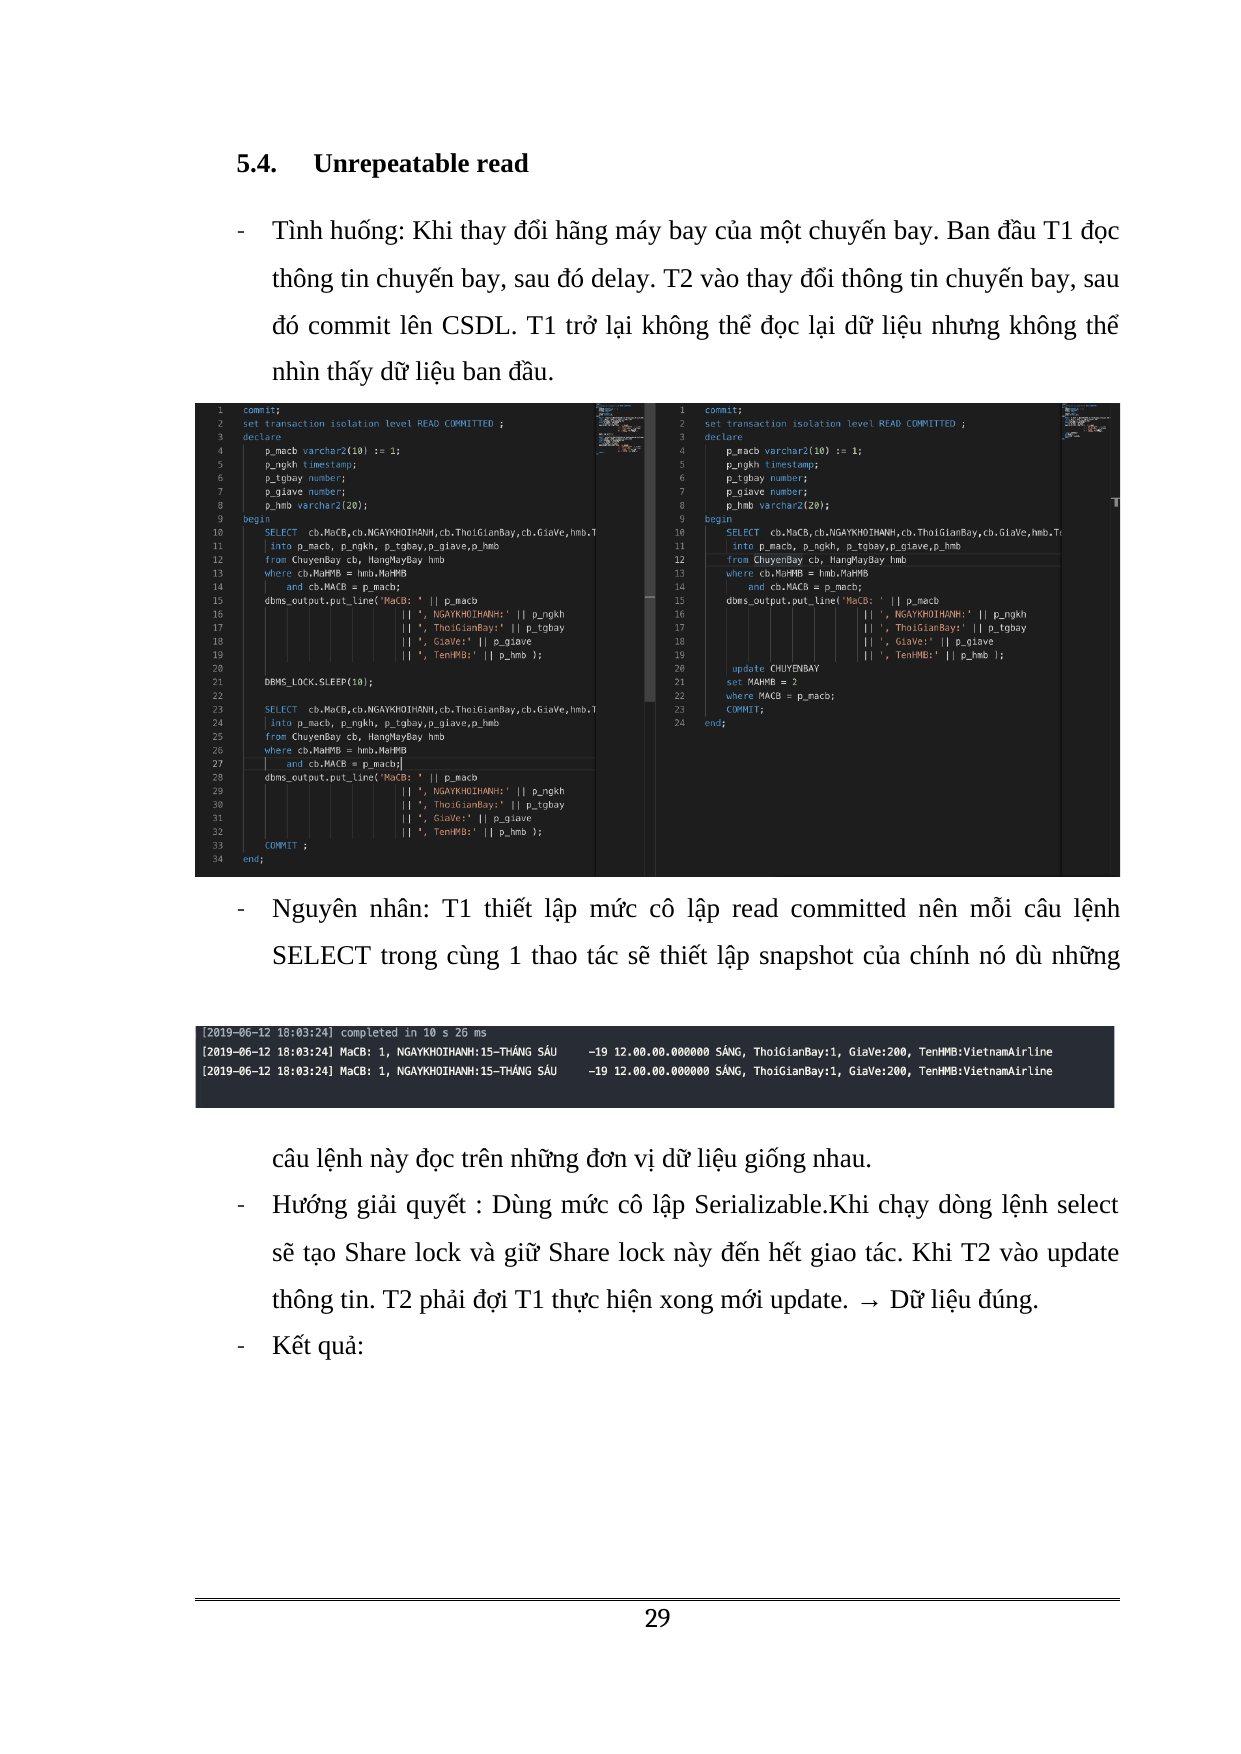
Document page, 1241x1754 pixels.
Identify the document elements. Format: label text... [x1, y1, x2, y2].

list Kết quả: [236, 1329, 1120, 1362]
picture [195, 1026, 1115, 1108]
list Tình huống: Khi thay đổi hãng máy bay của một chuyến bay. Ban đầu T1 đọc thông tin chuyến bay, sau đó delay. T2 vào thay đổi thông tin chuyến bay, sau đó commit lên CSDL. T1 trở lại không thể đọc lại dữ liệu nhưng không thể nhìn thấy dữ liệu ban đầu. [236, 214, 1120, 388]
subtitle Unrepeatable read [236, 147, 1120, 178]
picture [195, 403, 1121, 877]
list Hướng giải quyết : Dùng mức cô lập Serializable.Khi chạy dòng lệnh select sẽ tạo Share lock và giữ Share lock này đến hết giao tác. Khi T2 vào update thông tin. T2 phải đợi T1 thực hiện xong mới update. → Dữ liệu đúng. [236, 1188, 1120, 1314]
